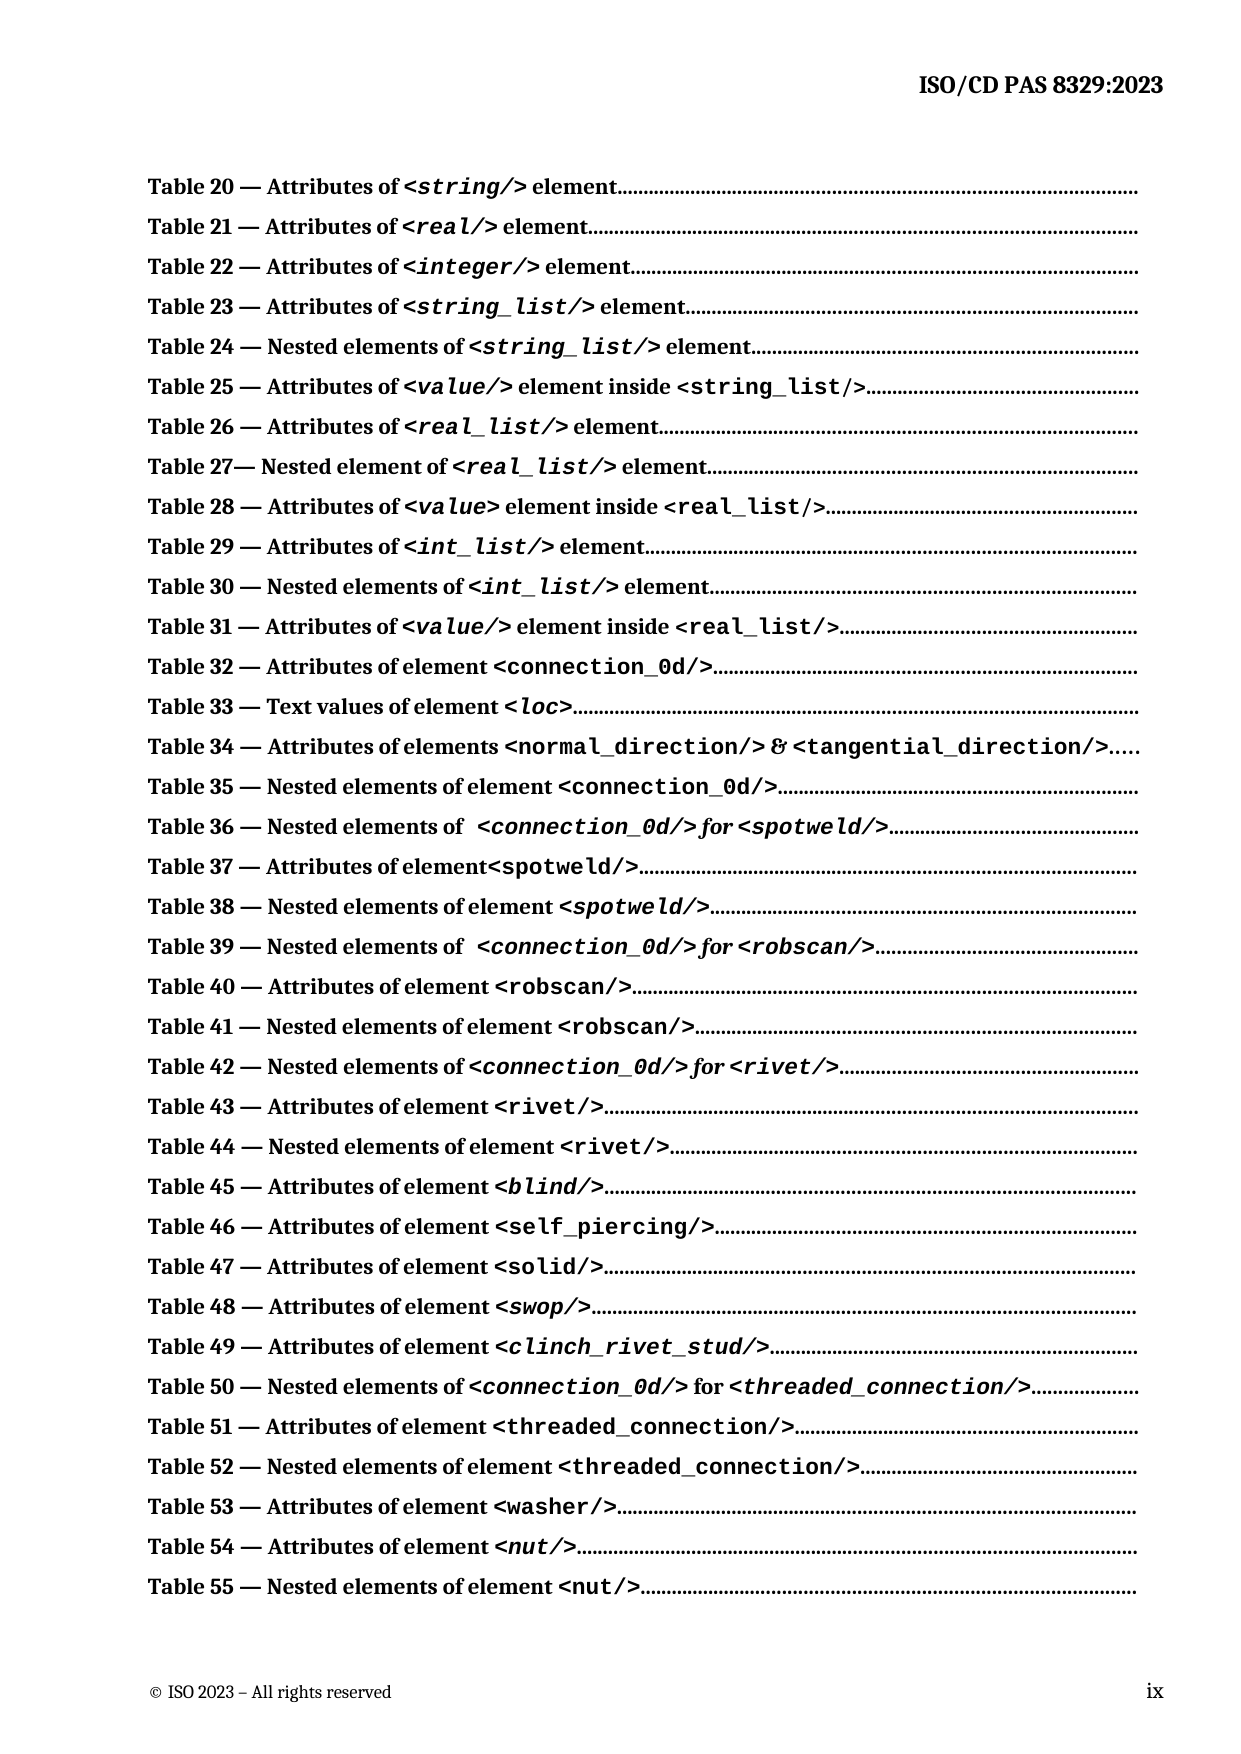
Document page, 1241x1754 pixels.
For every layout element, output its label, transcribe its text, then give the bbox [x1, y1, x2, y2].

text Table 44 — Nested elements of element <rivet/> 39 [148, 1134, 1111, 1161]
text Table 38 — Nested elements of element <spotweld/> 34 [148, 894, 1111, 921]
text Table 34 — Attributes of elements <normal_direction/> & <tangential_direction/> 32 [148, 734, 1111, 761]
text Table 48 — Attributes of element <swop/> 46 [148, 1294, 1111, 1321]
text Table 41 — Nested elements of element <robscan/> 36 [148, 1014, 1111, 1041]
text Table 33 — Text values of element <loc> 31 [148, 694, 1111, 721]
text Table 21 — Attributes of <real/> element 27 [148, 214, 1111, 241]
text Table 22 — Attributes of <integer/> element 27 [148, 254, 1111, 281]
text Table 55 — Nested elements of element <nut/> 56 [148, 1574, 1111, 1601]
text Table 42 — Nested elements of <connection_0d/> for <rivet/> 37 [148, 1054, 1111, 1081]
text Table 39 — Nested elements of <connection_0d/> for <robscan/> 35 [148, 934, 1111, 961]
text Table 43 — Attributes of element <rivet/> 37 [148, 1094, 1111, 1121]
text Table 32 — Attributes of element <connection_0d/> 30 [148, 654, 1111, 681]
text Table 40 — Attributes of element <robscan/> 35 [148, 974, 1111, 1001]
text Table 37 — Attributes of element<spotweld/> 34 [148, 854, 1111, 881]
text Table 24 — Nested elements of <string_list/> element 27 [148, 334, 1111, 361]
text Table 26 — Attributes of <real_list/> element 27 [148, 414, 1111, 441]
text Table 31 — Attributes of <value/> element inside <real_list/> 28 [148, 614, 1111, 641]
text Table 29 — Attributes of <int_list/> element 28 [148, 534, 1111, 561]
text Table 53 — Attributes of element <washer/> 54 [148, 1494, 1111, 1521]
text Table 49 — Attributes of element <clinch_rivet_stud/> 47 [148, 1334, 1111, 1361]
text Table 20 — Attributes of <string/> element 27 [148, 174, 1111, 201]
text Table 54 — Attributes of element <nut/> 55 [148, 1534, 1111, 1561]
text Table 35 — Nested elements of element <connection_0d/> 33 [148, 774, 1111, 801]
text Table 46 — Attributes of element <self_piercing/> 42 [148, 1214, 1111, 1241]
text Table 50 — Nested elements of <connection_0d/> for <threaded_connection/> 52 [148, 1374, 1111, 1401]
text Table 51 — Attributes of element <threaded_connection/> 52 [148, 1414, 1111, 1441]
text Table 23 — Attributes of <string_list/> element 27 [148, 294, 1111, 321]
text Table 30 — Nested elements of <int_list/> element 28 [148, 574, 1111, 601]
text Table 36 — Nested elements of <connection_0d/> for <spotweld/> 33 [148, 814, 1111, 841]
text Table 25 — Attributes of <value/> element inside <string_list/> 27 [148, 374, 1111, 401]
text Table 27— Nested element of <real_list/> element 27 [148, 454, 1111, 481]
text Table 45 — Attributes of element <blind/> 40 [148, 1174, 1111, 1201]
text Table 47 — Attributes of element <solid/> 44 [148, 1254, 1111, 1281]
text Table 28 — Attributes of <value> element inside <real_list/> 28 [148, 494, 1111, 521]
text Table 52 — Nested elements of element <threaded_connection/> 54 [148, 1454, 1111, 1481]
